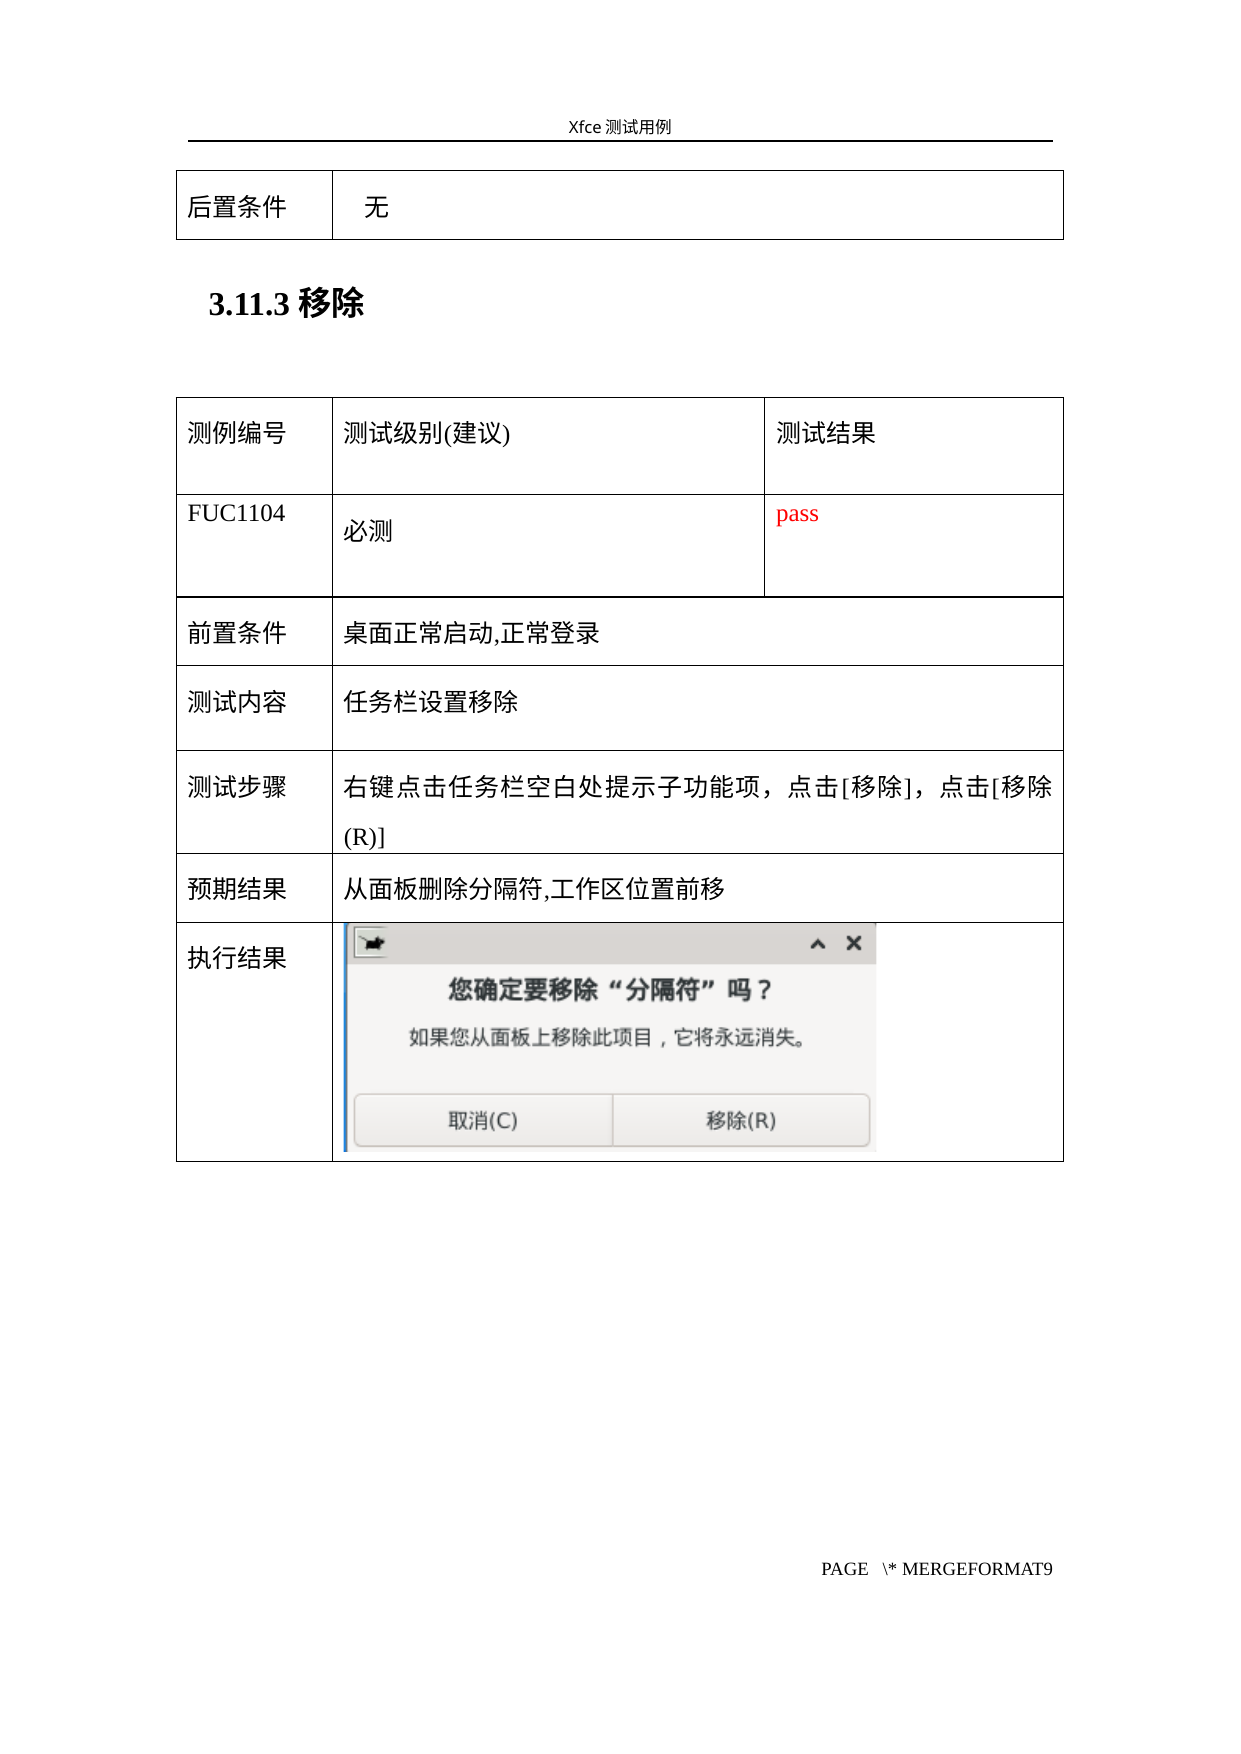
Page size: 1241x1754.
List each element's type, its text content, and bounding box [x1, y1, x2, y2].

table_cell [333, 923, 1063, 1161]
table_cell 桌面正常启动,正常登录 [333, 598, 1063, 665]
table_cell 必测 [333, 495, 764, 596]
table_header 测试结果 [765, 398, 1063, 494]
picture [343, 923, 877, 1152]
table_cell 预期结果 [177, 854, 332, 922]
table_cell 无 [333, 171, 1063, 239]
table_cell 后置条件 [177, 171, 332, 239]
table_header 测例编号 [177, 398, 332, 494]
subtitle 3.11.3 移除 [187, 267, 1053, 335]
table_cell 执行结果 [177, 923, 332, 1161]
table_header 测试级别(建议) [333, 398, 764, 494]
table_cell 测试步骤 [177, 751, 332, 853]
table_cell 右键点击任务栏空白处提示子功能项，点击[移除]，点击[移除(R)] [333, 751, 1063, 853]
table_cell 从面板删除分隔符,工作区位置前移 [333, 854, 1063, 922]
table_cell 前置条件 [177, 598, 332, 665]
table_cell pass [765, 495, 1063, 596]
table_cell 任务栏设置移除 [333, 666, 1063, 750]
table_cell FUC1104 [177, 495, 332, 596]
table_cell 测试内容 [177, 666, 332, 750]
